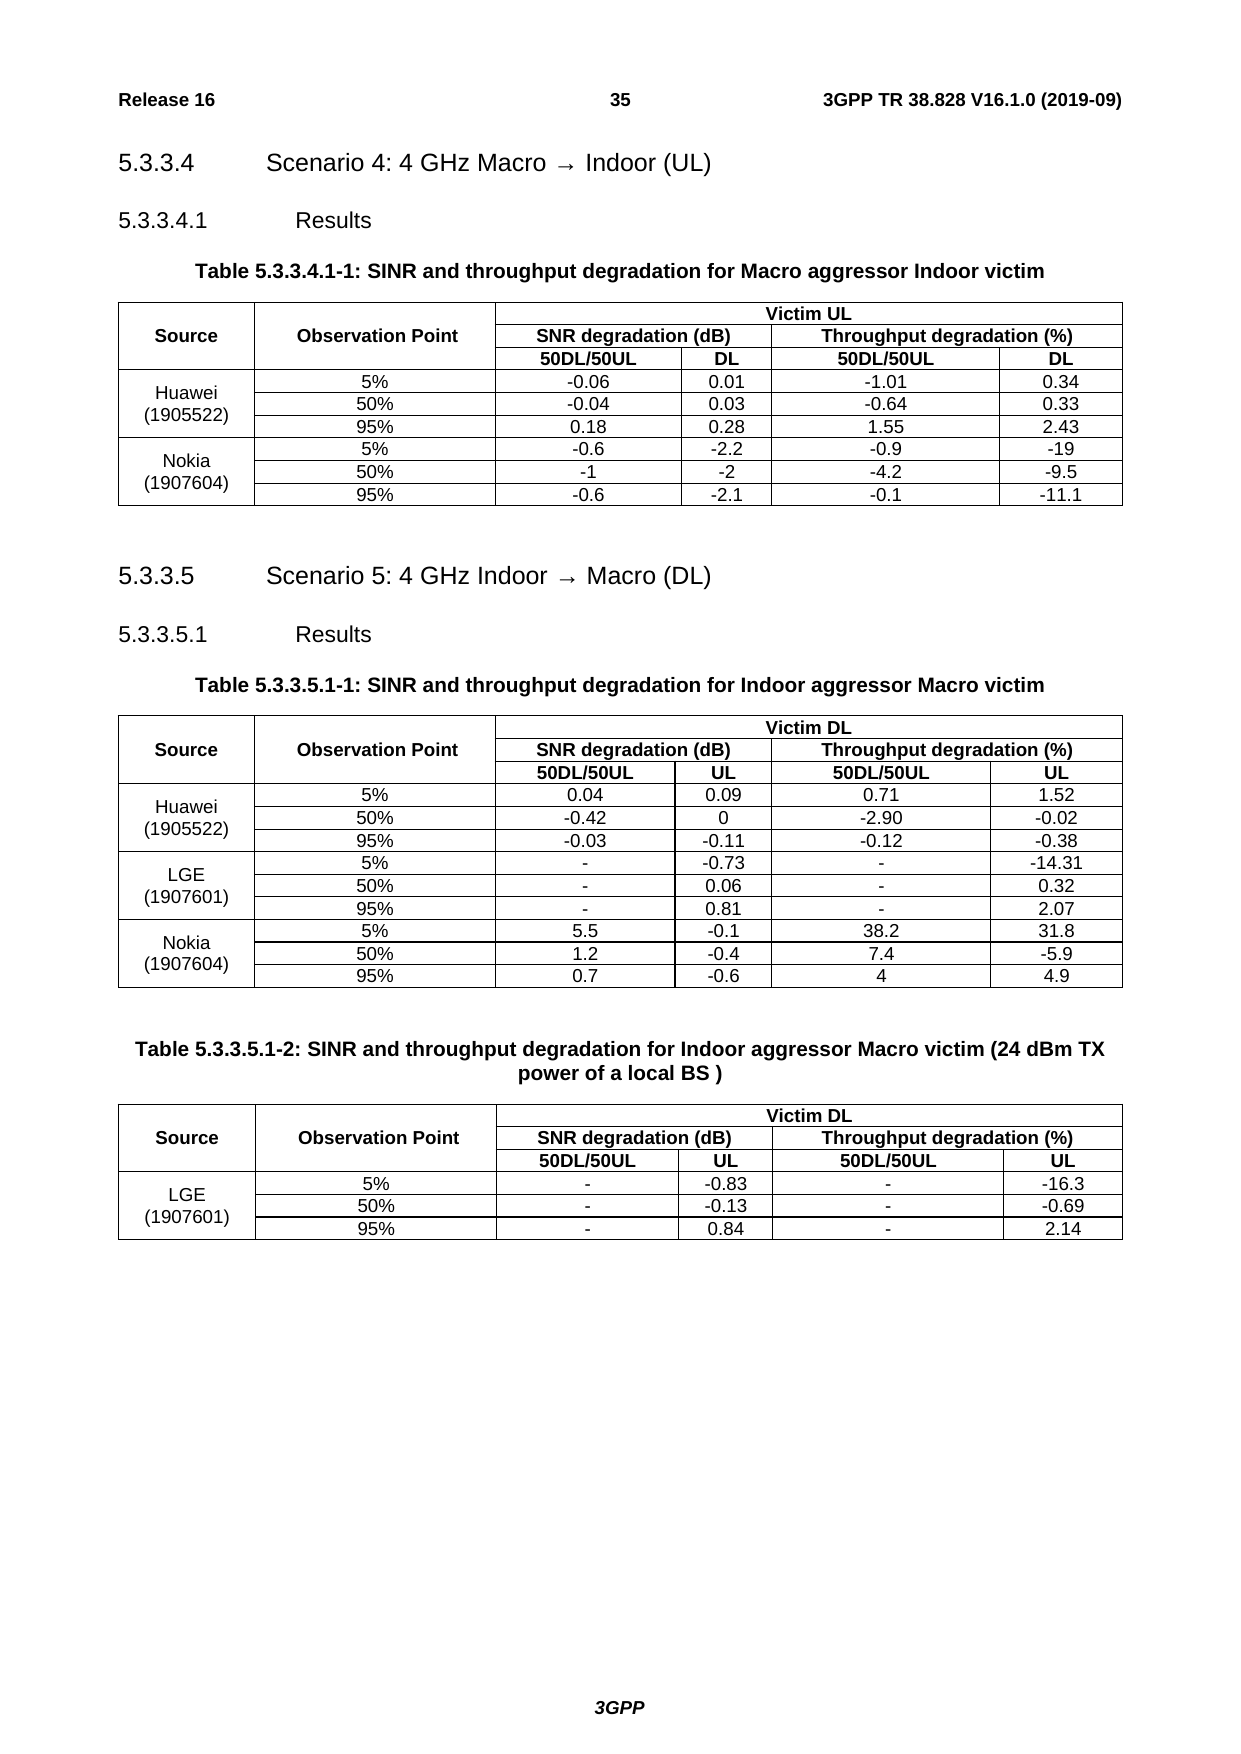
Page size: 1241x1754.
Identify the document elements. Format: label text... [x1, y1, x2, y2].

table_cell -0.73 [676, 852, 771, 874]
table_cell 0.28 [682, 416, 771, 437]
table_cell 50% [255, 461, 495, 482]
table_cell - [772, 875, 990, 896]
table_cell - [772, 852, 990, 874]
table_cell -0.83 [679, 1172, 772, 1194]
table_header Observation Point [255, 303, 495, 369]
table_cell 0.32 [991, 875, 1122, 896]
subtitle 5.3.3.5.1 Results [118, 621, 1122, 648]
table_cell 50DL/50UL [496, 348, 681, 369]
table_cell 0.03 [682, 393, 771, 414]
table_cell 0.01 [682, 370, 771, 392]
table_cell 50DL/50UL [772, 348, 999, 369]
table_cell - [773, 1172, 1003, 1194]
table_cell 50DL/50UL [772, 762, 990, 783]
table_cell SNR degradation (dB) [496, 325, 771, 347]
table_cell LGE (1907601) [119, 1172, 255, 1239]
table_cell 0.34 [1000, 370, 1122, 392]
table_cell - [497, 1172, 678, 1194]
table_cell Huawei (1905522) [119, 784, 254, 851]
table_cell -0.64 [772, 393, 999, 414]
table_cell -0.04 [496, 393, 681, 414]
table_cell LGE (1907601) [119, 852, 254, 919]
table_cell SNR degradation (dB) [496, 739, 771, 761]
table_cell - [773, 1218, 1003, 1239]
table_cell 4 [772, 965, 990, 987]
table_cell -0.12 [772, 830, 990, 851]
table_cell -14.31 [991, 852, 1122, 874]
table_cell -0.9 [772, 438, 999, 460]
table_cell 0.18 [496, 416, 681, 437]
table_cell 5% [256, 1172, 496, 1194]
table_cell 50DL/50UL [497, 1150, 678, 1171]
table_cell 1.55 [772, 416, 999, 437]
table_cell Nokia (1907604) [119, 438, 254, 505]
table_cell -0.13 [679, 1195, 772, 1216]
table_cell -0.4 [676, 943, 771, 964]
table_cell -0.06 [496, 370, 681, 392]
table_cell 2.43 [1000, 416, 1122, 437]
table_cell SNR degradation (dB) [497, 1127, 772, 1149]
table_cell Throughput degradation (%) [772, 739, 1122, 761]
table_cell -2.90 [772, 807, 990, 828]
table_cell 95% [255, 484, 495, 505]
table_cell 50DL/50UL [496, 762, 674, 783]
table_cell 7.4 [772, 943, 990, 964]
table_cell -4.2 [772, 461, 999, 482]
table_cell 0.84 [679, 1218, 772, 1239]
table_cell -0.6 [676, 965, 771, 987]
table_cell -0.02 [991, 807, 1122, 828]
table_cell 38.2 [772, 920, 990, 941]
table_cell - [496, 875, 674, 896]
table_cell -0.03 [496, 830, 674, 851]
table_cell - [496, 852, 674, 874]
subtitle 5.3.3.4.1 Results [118, 207, 1122, 234]
table_cell -2.2 [682, 438, 771, 460]
table_cell 31.8 [991, 920, 1122, 941]
table_cell 1.2 [496, 943, 674, 964]
table_cell 5% [255, 920, 495, 941]
table_cell -0.1 [676, 920, 771, 941]
table_cell 95% [255, 897, 495, 919]
table_cell -0.11 [676, 830, 771, 851]
table_cell 0.71 [772, 784, 990, 806]
table_cell UL [1004, 1150, 1122, 1171]
table_cell -0.69 [1004, 1195, 1122, 1216]
table_cell -5.9 [991, 943, 1122, 964]
table_cell -1.01 [772, 370, 999, 392]
table_cell 50% [255, 943, 495, 964]
table_cell -9.5 [1000, 461, 1122, 482]
table_cell - [772, 897, 990, 919]
table_cell DL [682, 348, 771, 369]
table_cell 5.5 [496, 920, 674, 941]
table_cell - [773, 1195, 1003, 1216]
table_cell 1.52 [991, 784, 1122, 806]
table_cell 0.09 [676, 784, 771, 806]
table_cell 0.06 [676, 875, 771, 896]
table_header Victim DL [496, 716, 1122, 738]
table_cell Nokia (1907604) [119, 920, 254, 987]
table_cell 50% [255, 807, 495, 828]
text Table 5.3.3.5.1-1: SINR and throughput degradation for Indoor aggressor Macro victim [118, 673, 1122, 697]
table_cell UL [676, 762, 771, 783]
table_cell UL [991, 762, 1122, 783]
table_cell -0.1 [772, 484, 999, 505]
table_cell 0 [676, 807, 771, 828]
table_cell DL [1000, 348, 1122, 369]
table_cell -2 [682, 461, 771, 482]
table_cell - [496, 897, 674, 919]
table_cell 5% [255, 784, 495, 806]
table_cell Throughput degradation (%) [773, 1127, 1122, 1149]
table_cell 95% [255, 965, 495, 987]
table_cell 0.81 [676, 897, 771, 919]
table_cell -19 [1000, 438, 1122, 460]
text Table 5.3.3.4.1-1: SINR and throughput degradation for Macro aggressor Indoor victim [118, 259, 1122, 283]
table_cell Huawei (1905522) [119, 370, 254, 437]
table_cell 0.7 [496, 965, 674, 987]
table_header Source [119, 303, 254, 369]
table_cell -11.1 [1000, 484, 1122, 505]
table_cell -0.6 [496, 438, 681, 460]
table_header Source [119, 1105, 255, 1171]
table_header Observation Point [256, 1105, 496, 1171]
table_cell -1 [496, 461, 681, 482]
table_cell 95% [255, 416, 495, 437]
table_cell 0.33 [1000, 393, 1122, 414]
table_header Victim DL [497, 1105, 1122, 1126]
table_cell -2.1 [682, 484, 771, 505]
table_header Observation Point [255, 716, 495, 783]
table_cell 95% [256, 1218, 496, 1239]
table_cell - [497, 1218, 678, 1239]
table_cell 5% [255, 370, 495, 392]
table_cell - [497, 1195, 678, 1216]
table_cell 50% [256, 1195, 496, 1216]
table_cell 5% [255, 438, 495, 460]
text Table 5.3.3.5.1-2: SINR and throughput degradation for Indoor aggressor Macro victim (24 dBm TX power of a local BS ) [118, 1037, 1122, 1085]
table_cell 0.04 [496, 784, 674, 806]
table_cell 2.14 [1004, 1218, 1122, 1239]
table_cell 50% [255, 875, 495, 896]
table_cell -0.38 [991, 830, 1122, 851]
table_cell Throughput degradation (%) [772, 325, 1122, 347]
subtitle 5.3.3.5 Scenario 5: 4 GHz Indoor → Macro (DL) [118, 561, 1122, 590]
subtitle 5.3.3.4 Scenario 4: 4 GHz Macro → Indoor (UL) [118, 147, 1122, 176]
table_cell -0.42 [496, 807, 674, 828]
table_cell 4.9 [991, 965, 1122, 987]
table_cell 5% [255, 852, 495, 874]
table_cell -16.3 [1004, 1172, 1122, 1194]
table_cell 50DL/50UL [773, 1150, 1003, 1171]
table_cell 2.07 [991, 897, 1122, 919]
table_cell 50% [255, 393, 495, 414]
table_header Source [119, 716, 254, 783]
table_cell UL [679, 1150, 772, 1171]
table_header Victim UL [496, 303, 1122, 324]
table_cell 95% [255, 830, 495, 851]
table_cell -0.6 [496, 484, 681, 505]
